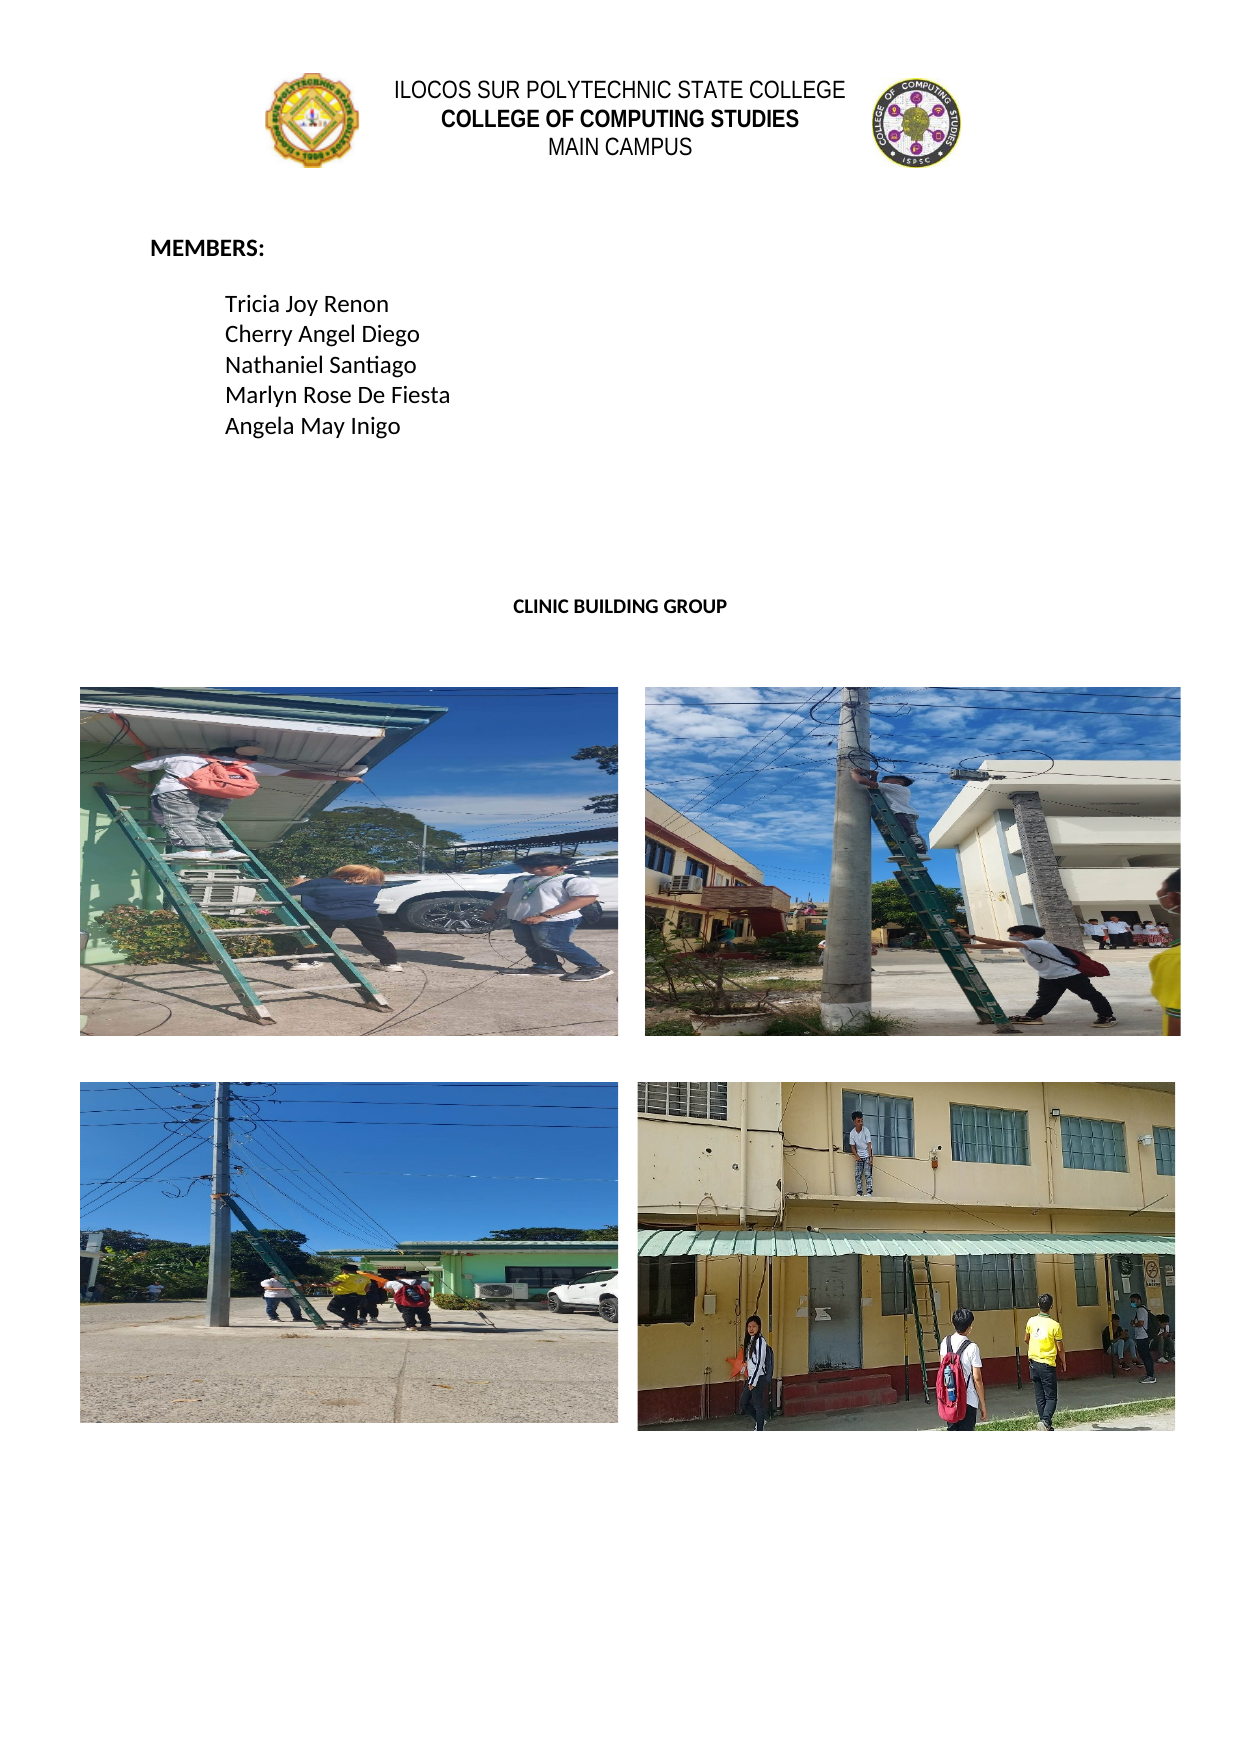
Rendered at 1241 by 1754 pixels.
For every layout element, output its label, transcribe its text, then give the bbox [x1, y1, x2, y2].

text CLINIC BUILDING GROUP [150, 593, 1090, 619]
picture [80, 1082, 619, 1423]
text MEMBERS: [150, 232, 1090, 263]
text Cherry Angel Diego [225, 319, 1090, 349]
text Marlyn Rose De Fiesta [225, 380, 1090, 410]
picture [872, 78, 961, 168]
picture [645, 687, 1181, 1036]
picture [80, 687, 619, 1036]
text Angela May Inigo [225, 410, 1090, 441]
text Nathaniel Santiago [225, 349, 1090, 380]
text Tricia Joy Renon [150, 288, 1090, 319]
picture [637, 1082, 1176, 1431]
picture [265, 73, 360, 168]
